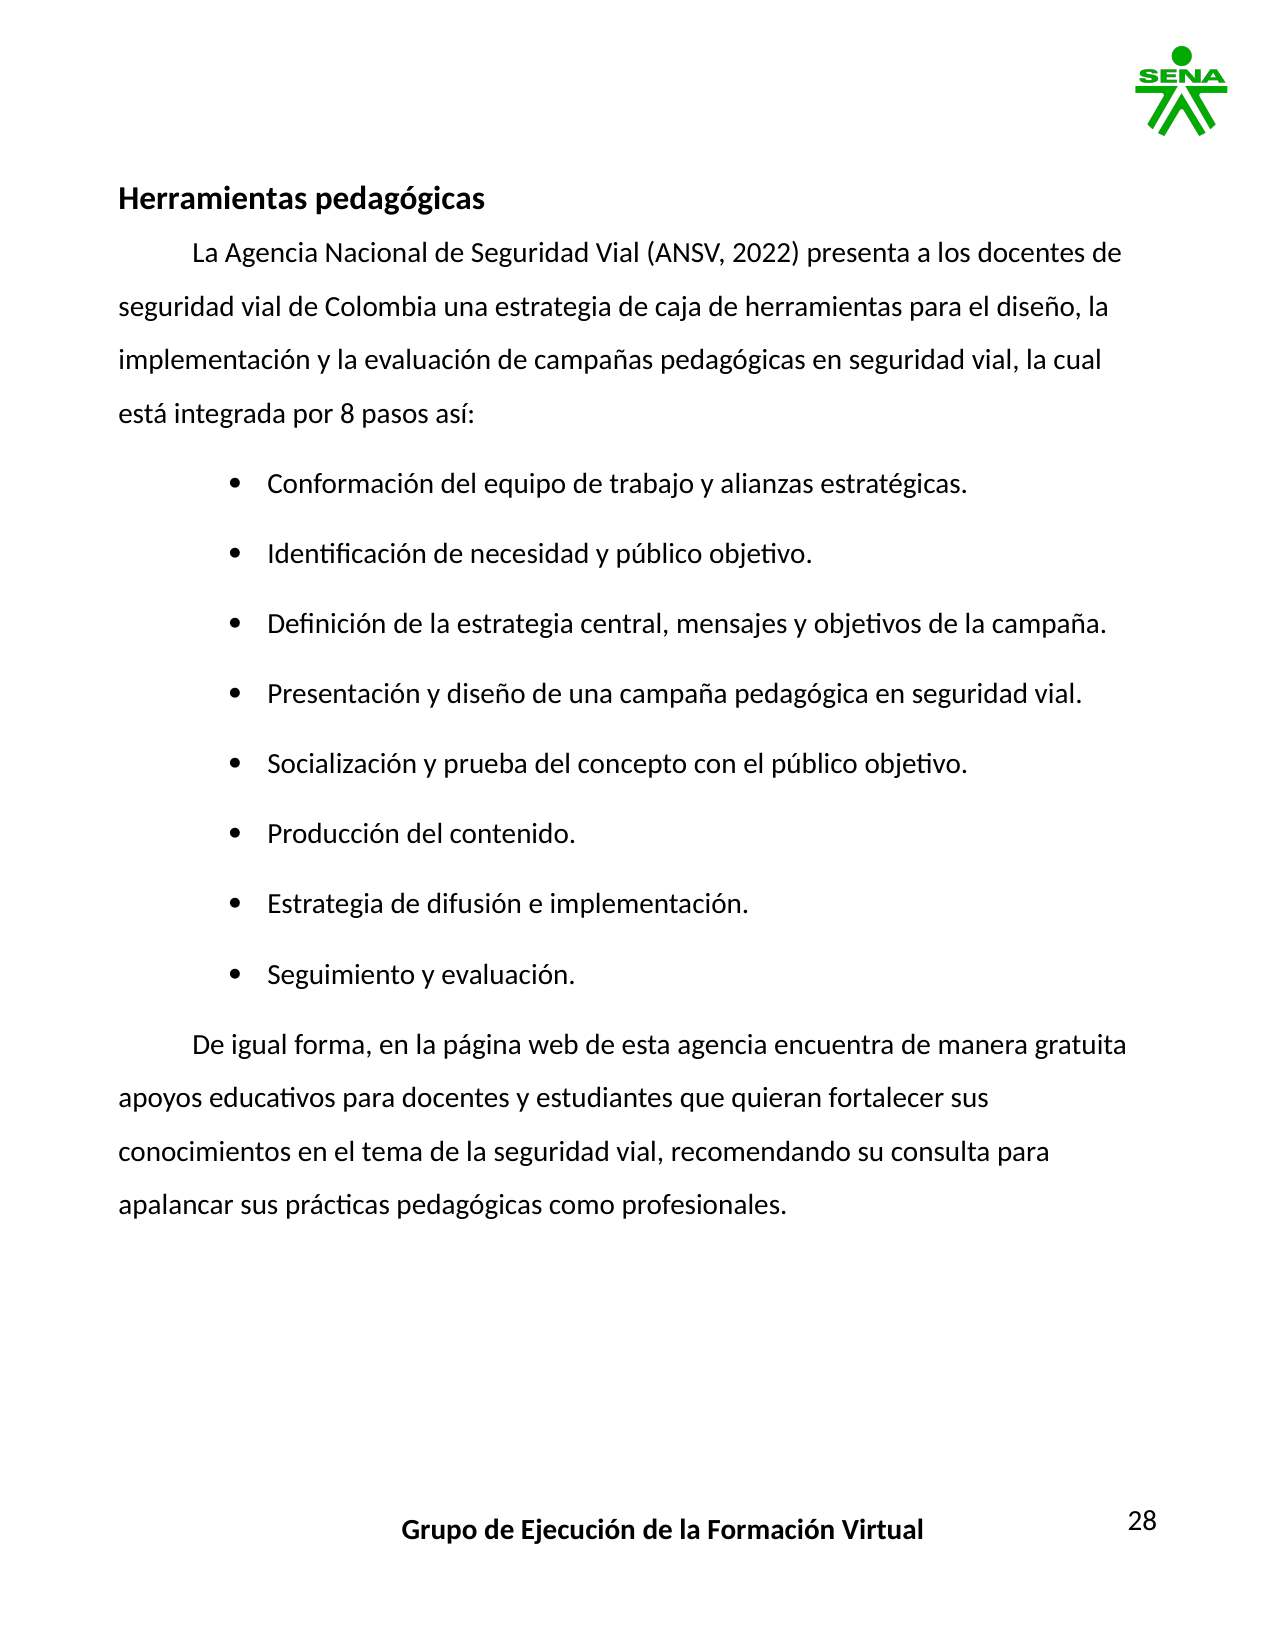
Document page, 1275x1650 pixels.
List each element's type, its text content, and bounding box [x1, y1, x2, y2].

list Definición de la estrategia central, mensajes y objetivos de la campaña. [230, 605, 1157, 641]
list Socialización y prueba del concepto con el público objetivo. [230, 745, 1157, 781]
list Conformación del equipo de trabajo y alianzas estratégicas. [230, 465, 1157, 501]
list Producción del contenido. [230, 816, 1157, 851]
text La Agencia Nacional de Seguridad Vial (ANSV, 2022) presenta a los docentes de seguridad vial de Colombia una estrategia de caja de herramientas para el diseño, la implementación y la evaluación de campañas pedagógicas en seguridad vial, la cual está integrada por 8 pasos así: [118, 234, 1157, 431]
list Presentación y diseño de una campaña pedagógica en seguridad vial. [230, 675, 1157, 711]
list Seguimiento y evaluación. [230, 956, 1157, 991]
list Identificación de necesidad y público objetivo. [230, 535, 1157, 571]
text De igual forma, en la página web de esta agencia encuentra de manera gratuita apoyos educativos para docentes y estudiantes que quieran fortalecer sus conocimientos en el tema de la seguridad vial, recomendando su consulta para apalancar sus prácticas pedagógicas como profesionales. [118, 1026, 1157, 1222]
subtitle Herramientas pedagógicas [118, 177, 1157, 218]
picture [1135, 46, 1228, 136]
list Estrategia de difusión e implementación. [230, 886, 1157, 921]
